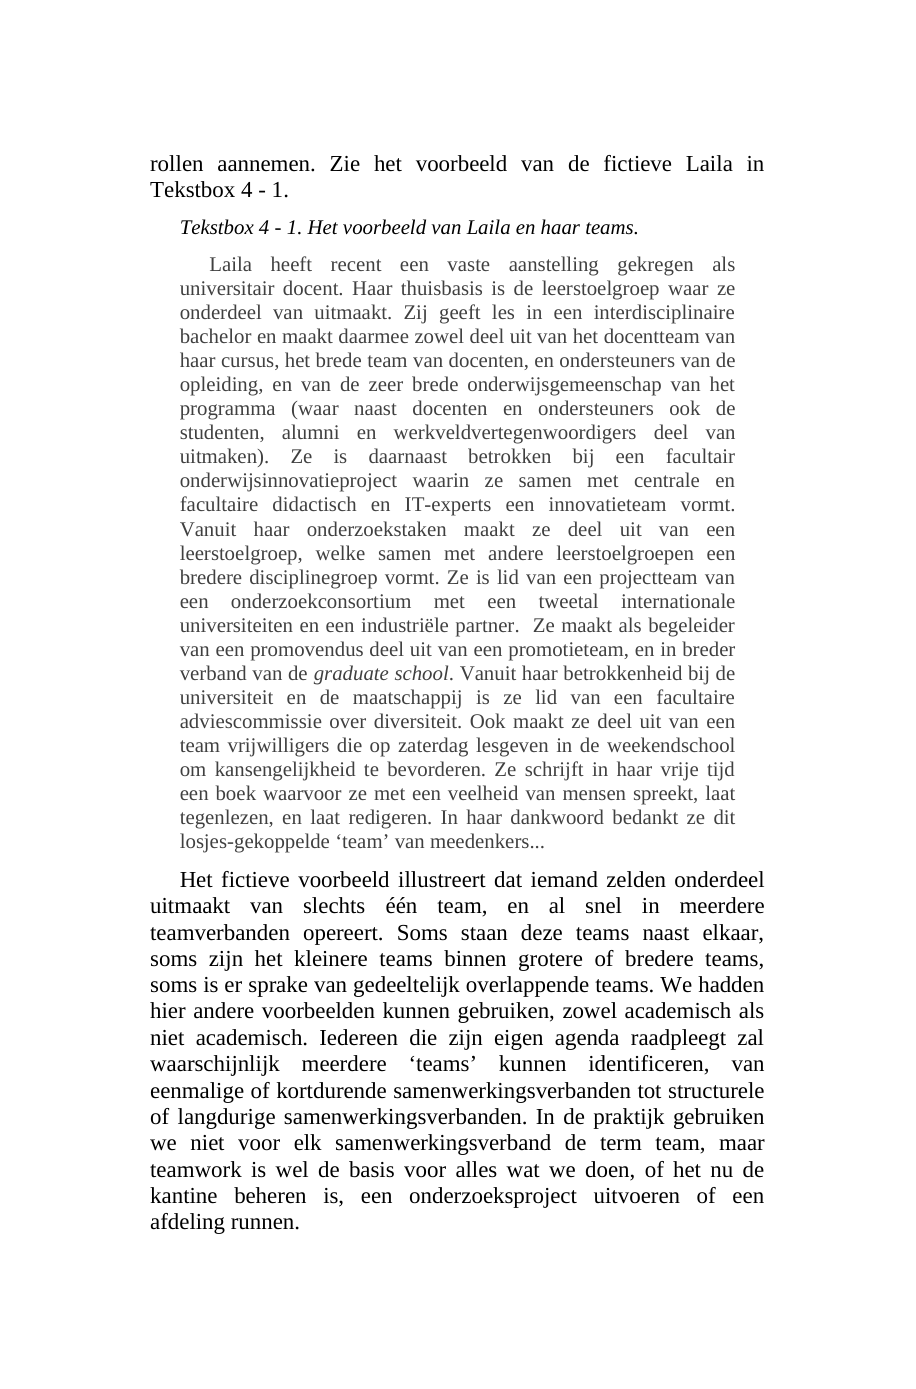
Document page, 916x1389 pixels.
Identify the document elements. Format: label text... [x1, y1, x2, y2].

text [150, 150, 766, 203]
text Laila heeft recent een vaste aanstelling gekregen als universitair docent. Haar thuisbasis is de leerstoelgroep waar ze onderdeel van uitmaakt. Zij geeft les in een interdisciplinaire bachelor en maakt daarmee zowel deel uit van het docentteam van haar cursus, het brede team van docenten, en ondersteuners van de opleiding, en van de zeer brede onderwijsgemeenschap van het programma (waar naast docenten en ondersteuners ook de studenten, alumni en werkveldvertegenwoordigers deel van uitmaken). Ze is daarnaast betrokken bij een facultair onderwijsinnovatieproject waarin ze samen met centrale en facultaire didactisch en IT-experts een innovatieteam vormt. Vanuit haar onderzoekstaken maakt ze deel uit van een leerstoelgroep, welke samen met andere leerstoelgroepen een bredere disciplinegroep vormt. Ze is lid van een projectteam van een onderzoekconsortium met een tweetal internationale universiteiten en een industriële partner. Ze maakt als begeleider van een promovendus deel uit van een promotieteam, en in breder verband van de graduate school. Vanuit haar betrokkenheid bij de universiteit en de maatschappij is ze lid van een facultaire adviescommissie over diversiteit. Ook maakt ze deel uit van een team vrijwilligers die op zaterdag lesgeven in de weekendschool om kansengelijkheid te bevorderen. Ze schrijft in haar vrije tijd een boek waarvoor ze met een veelheid van mensen spreekt, laat tegenlezen, en laat redigeren. In haar dankwoord bedankt ze dit losjes-gekoppelde ‘team’ van meedenkers... [179, 252, 736, 853]
text Tekstbox 4 - 1. Het voorbeeld van Laila en haar teams. [179, 215, 736, 239]
text Het fictieve voorbeeld illustreert dat iemand zelden onderdeel uitmaakt van slechts één team, en al snel in meerdere teamverbanden opereert. Soms staan deze teams naast elkaar, soms zijn het kleinere teams binnen grotere of bredere teams, soms is er sprake van gedeeltelijk overlappende teams. We hadden hier andere voorbeelden kunnen gebruiken, zowel academisch als niet academisch. Iedereen die zijn eigen agenda raadpleegt zal waarschijnlijk meerdere ‘teams’ kunnen identificeren, van eenmalige of kortdurende samenwerkingsverbanden tot structurele of langdurige samenwerkingsverbanden. In de praktijk gebruiken we niet voor elk samenwerkingsverband de term team, maar teamwork is wel de basis voor alles wat we doen, of het nu de kantine beheren is, een onderzoeksproject uitvoeren of een afdeling runnen. [150, 866, 766, 1235]
